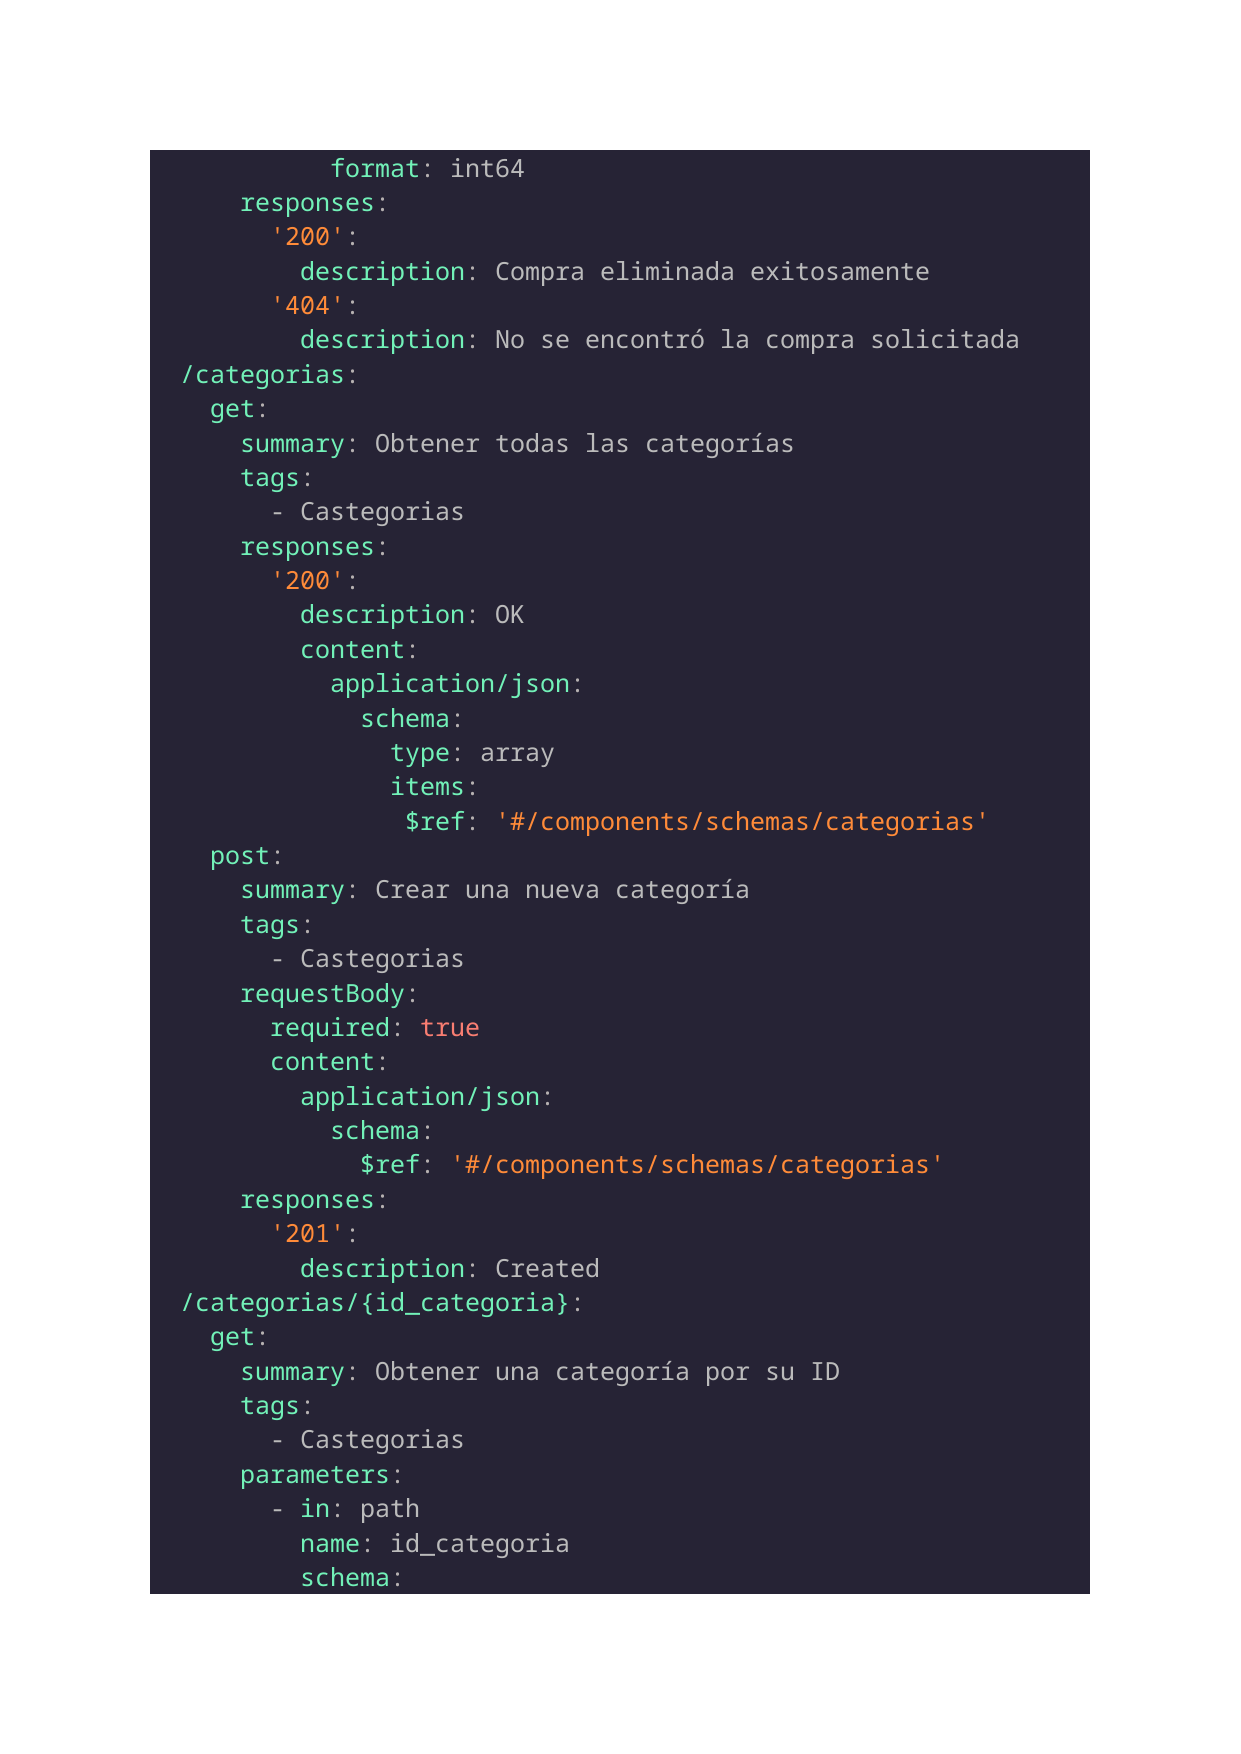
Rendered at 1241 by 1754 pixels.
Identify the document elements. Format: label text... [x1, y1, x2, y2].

text summary: Obtener todas las categorías [150, 425, 1090, 459]
text tags: [150, 459, 1090, 494]
text $ref: '#/components/schemas/categorias' [150, 803, 1090, 837]
text schema: [150, 1559, 1090, 1594]
text - Castegorias [150, 494, 1090, 528]
text responses: [150, 528, 1090, 562]
text schema: [150, 1112, 1090, 1147]
text post: [150, 837, 1090, 872]
text /categorias/{id_categoria}: [150, 1284, 1090, 1319]
text format: int64 [150, 150, 1090, 184]
text $ref: '#/components/schemas/categorias' [150, 1147, 1090, 1181]
text required: true [150, 1009, 1090, 1044]
text description: Compra eliminada exitosamente [150, 253, 1090, 287]
text summary: Obtener una categoría por su ID [150, 1353, 1090, 1387]
text schema: [150, 700, 1090, 734]
text application/json: [150, 1078, 1090, 1112]
text tags: [150, 906, 1090, 941]
text - Castegorias [150, 1422, 1090, 1456]
text '404': [150, 287, 1090, 322]
text tags: [150, 1387, 1090, 1422]
text content: [150, 1044, 1090, 1078]
text requestBody: [150, 975, 1090, 1009]
text content: [150, 631, 1090, 666]
text summary: Crear una nueva categoría [150, 872, 1090, 906]
text get: [150, 391, 1090, 425]
text '201': [150, 1216, 1090, 1250]
text items: [150, 769, 1090, 803]
text - Castegorias [150, 941, 1090, 975]
text responses: [150, 1181, 1090, 1216]
text description: OK [150, 597, 1090, 631]
text '200': [150, 219, 1090, 253]
text responses: [150, 184, 1090, 219]
text description: Created [150, 1250, 1090, 1284]
text application/json: [150, 666, 1090, 700]
text /categorias: [150, 356, 1090, 391]
text description: No se encontró la compra solicitada [150, 322, 1090, 356]
text '200': [150, 562, 1090, 597]
text name: id_categoria [150, 1525, 1090, 1559]
text parameters: [150, 1456, 1090, 1491]
text - in: path [150, 1491, 1090, 1525]
text get: [150, 1319, 1090, 1353]
text type: array [150, 734, 1090, 769]
